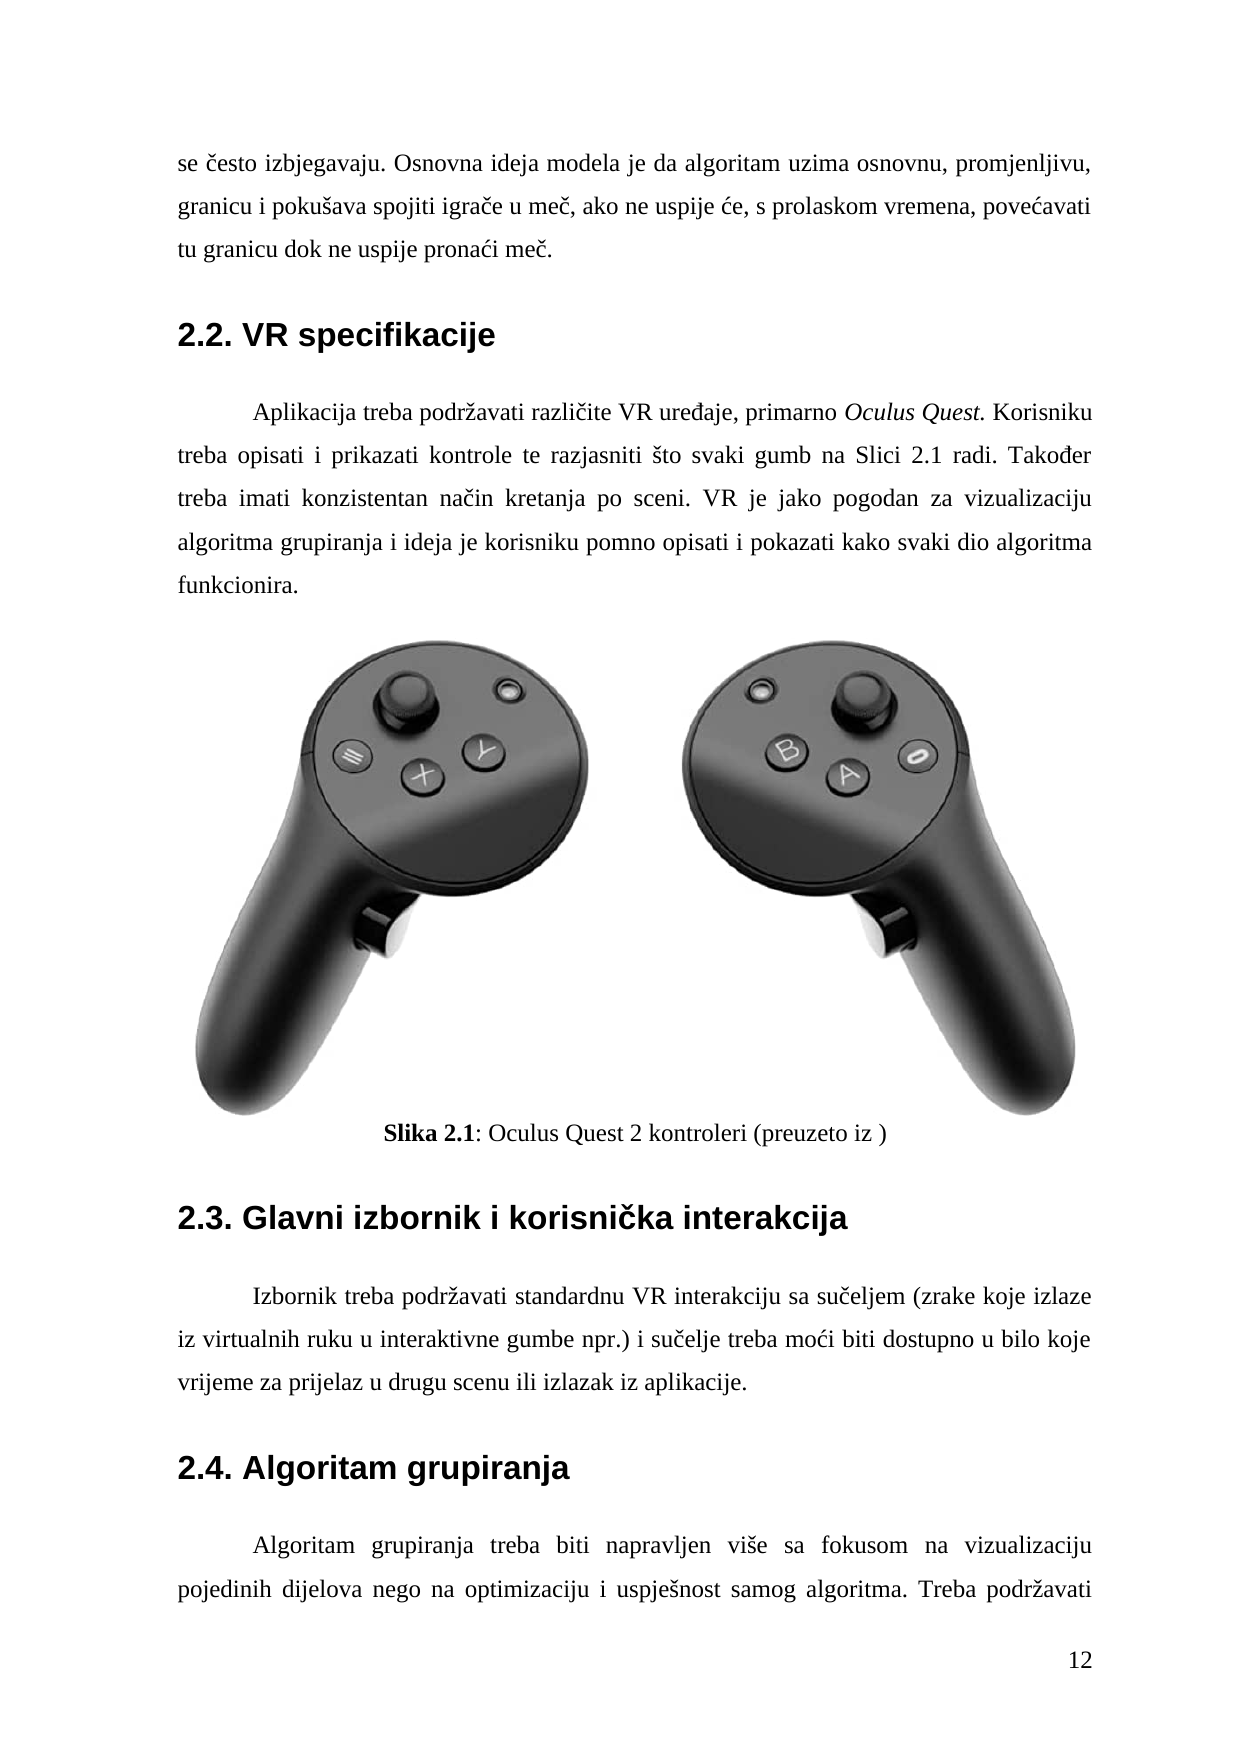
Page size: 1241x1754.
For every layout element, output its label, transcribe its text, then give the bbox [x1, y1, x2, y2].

subtitle 2.4. Algoritam grupiranja [177, 1448, 1092, 1486]
picture [192, 638, 1078, 1118]
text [177, 1531, 1092, 1602]
subtitle 2.3. Glavni izbornik i korisnička interakcija [177, 1198, 1092, 1237]
subtitle 2.2. VR specifikacije [177, 314, 1092, 353]
text Aplikacija treba podržavati različite VR uređaje, primarno Oculus Quest. Korisniku treba opisati i prikazati kontrole te razjasniti što svaki gumb na Slici 2.1 radi. Također treba imati konzistentan način kretanja po sceni. VR je jako pogodan za vizualizaciju algoritma grupiranja i ideja je korisniku pomno opisati i pokazati kako svaki dio algoritma funkcionira. [177, 397, 1092, 598]
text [177, 148, 1092, 263]
text Izbornik treba podržavati standardnu VR interakciju sa sučeljem (zrake koje izlaze iz virtualnih ruku u interaktivne gumbe npr.) i sučelje treba moći biti dostupno u bilo koje vrijeme za prijelaz u drugu scenu ili izlazak iz aplikacije. [177, 1281, 1092, 1396]
